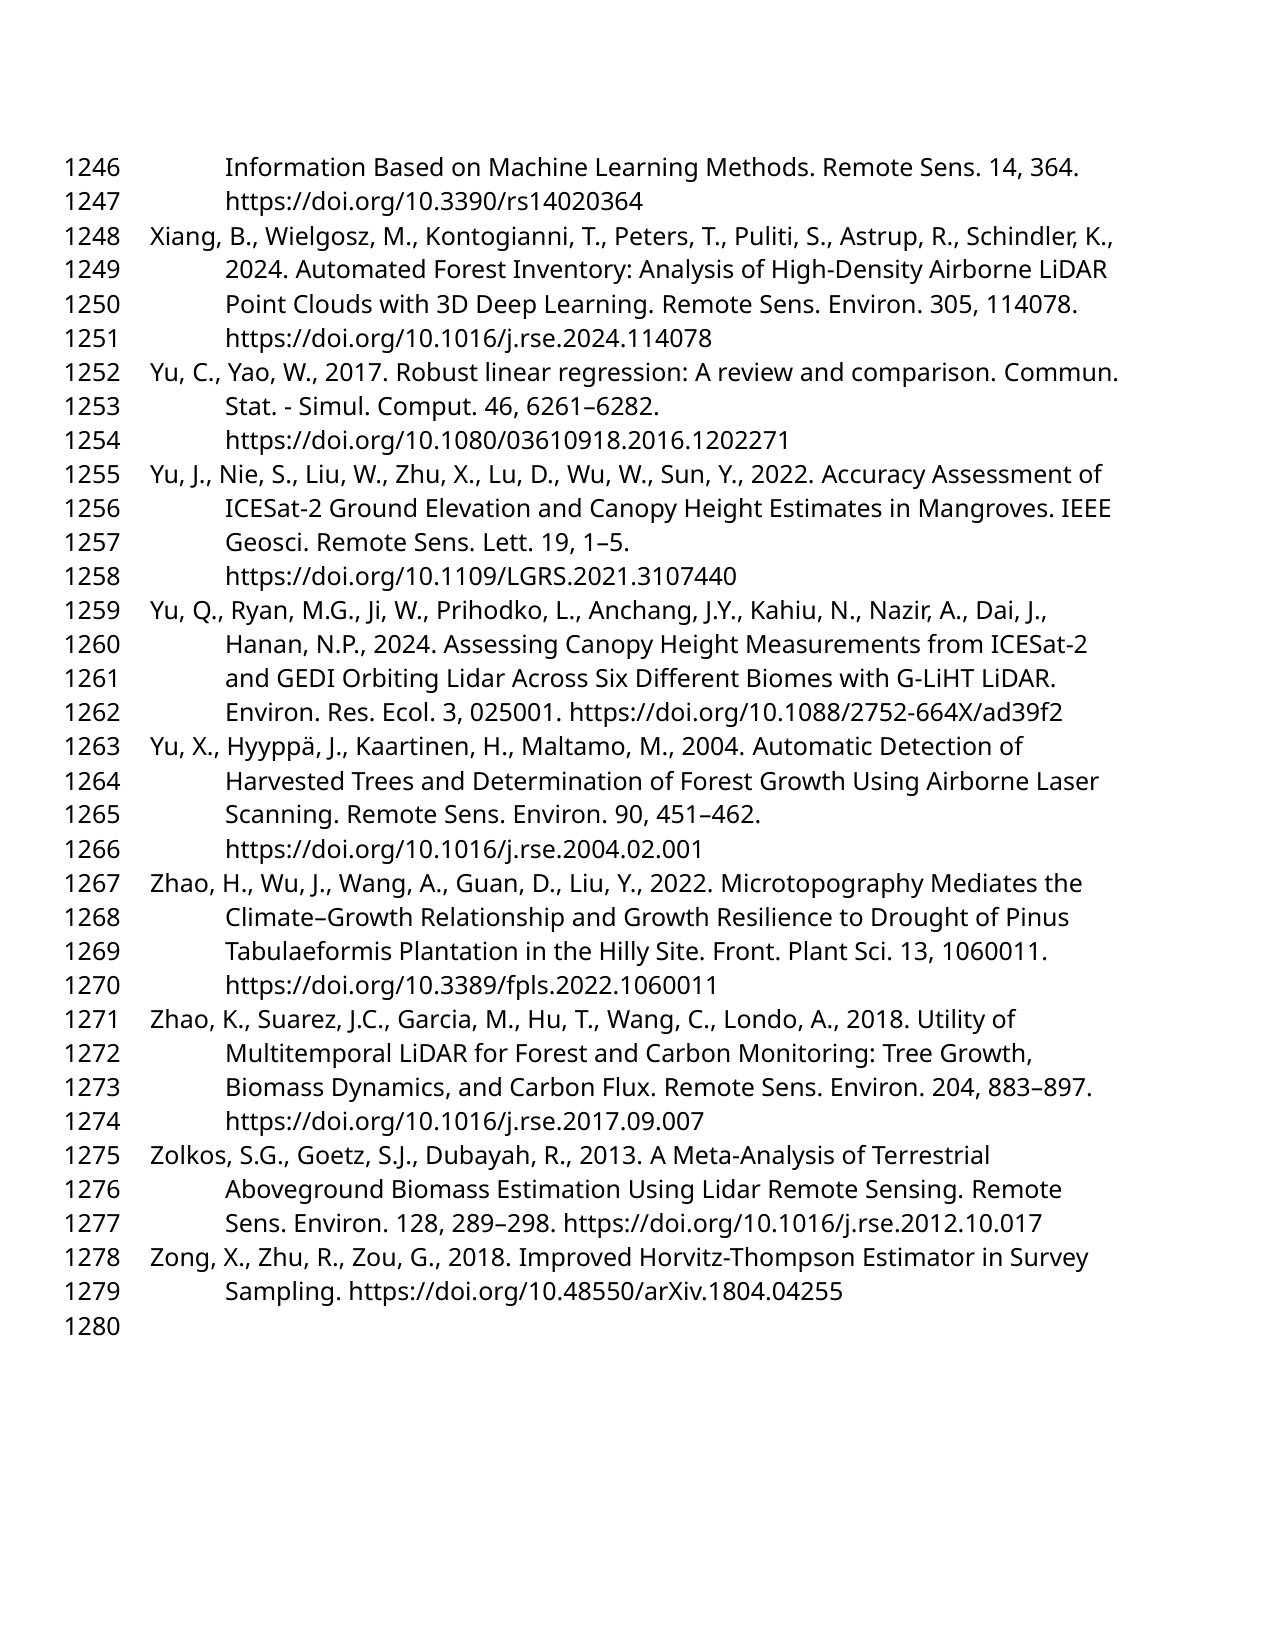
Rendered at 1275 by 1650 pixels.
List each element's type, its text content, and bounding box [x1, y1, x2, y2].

text Yu, J., Nie, S., Liu, W., Zhu, X., Lu, D., Wu, W., Sun, Y., 2022. Accuracy Assessment of ICESat-2 Ground Elevation and Canopy Height Estimates in Mangroves. IEEE Geosci. Remote Sens. Lett. 19, 1–5. https://doi.org/10.1109/LGRS.2021.3107440 [150, 457, 1125, 593]
text Zhao, H., Wu, J., Wang, A., Guan, D., Liu, Y., 2022. Microtopography Mediates the Climate–Growth Relationship and Growth Resilience to Drought of Pinus Tabulaeformis Plantation in the Hilly Site. Front. Plant Sci. 13, 1060011. https://doi.org/10.3389/fpls.2022.1060011 [150, 865, 1125, 1002]
text Zolkos, S.G., Goetz, S.J., Dubayah, R., 2013. A Meta-Analysis of Terrestrial Aboveground Biomass Estimation Using Lidar Remote Sensing. Remote Sens. Environ. 128, 289–298. https://doi.org/10.1016/j.rse.2012.10.017 [150, 1138, 1125, 1240]
text Xiang, B., Wielgosz, M., Kontogianni, T., Peters, T., Puliti, S., Astrup, R., Schindler, K., 2024. Automated Forest Inventory: Analysis of High-Density Airborne LiDAR Point Clouds with 3D Deep Learning. Remote Sens. Environ. 305, 114078. https://doi.org/10.1016/j.rse.2024.114078 [150, 218, 1125, 354]
text Yu, C., Yao, W., 2017. Robust linear regression: A review and comparison. Commun. Stat. - Simul. Comput. 46, 6261–6282. https://doi.org/10.1080/03610918.2016.1202271 [150, 354, 1125, 457]
text Yu, Q., Ryan, M.G., Ji, W., Prihodko, L., Anchang, J.Y., Kahiu, N., Nazir, A., Dai, J., Hanan, N.P., 2024. Assessing Canopy Height Measurements from ICESat-2 and GEDI Orbiting Lidar Across Six Different Biomes with G-LiHT LiDAR. Environ. Res. Ecol. 3, 025001. https://doi.org/10.1088/2752-664X/ad39f2 [150, 593, 1125, 729]
text Zong, X., Zhu, R., Zou, G., 2018. Improved Horvitz-Thompson Estimator in Survey Sampling. https://doi.org/10.48550/arXiv.1804.04255 [150, 1240, 1125, 1308]
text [150, 150, 1125, 218]
text Yu, X., Hyyppä, J., Kaartinen, H., Maltamo, M., 2004. Automatic Detection of Harvested Trees and Determination of Forest Growth Using Airborne Laser Scanning. Remote Sens. Environ. 90, 451–462. https://doi.org/10.1016/j.rse.2004.02.001 [150, 729, 1125, 865]
text Zhao, K., Suarez, J.C., Garcia, M., Hu, T., Wang, C., Londo, A., 2018. Utility of Multitemporal LiDAR for Forest and Carbon Monitoring: Tree Growth, Biomass Dynamics, and Carbon Flux. Remote Sens. Environ. 204, 883–897. https://doi.org/10.1016/j.rse.2017.09.007 [150, 1002, 1125, 1138]
